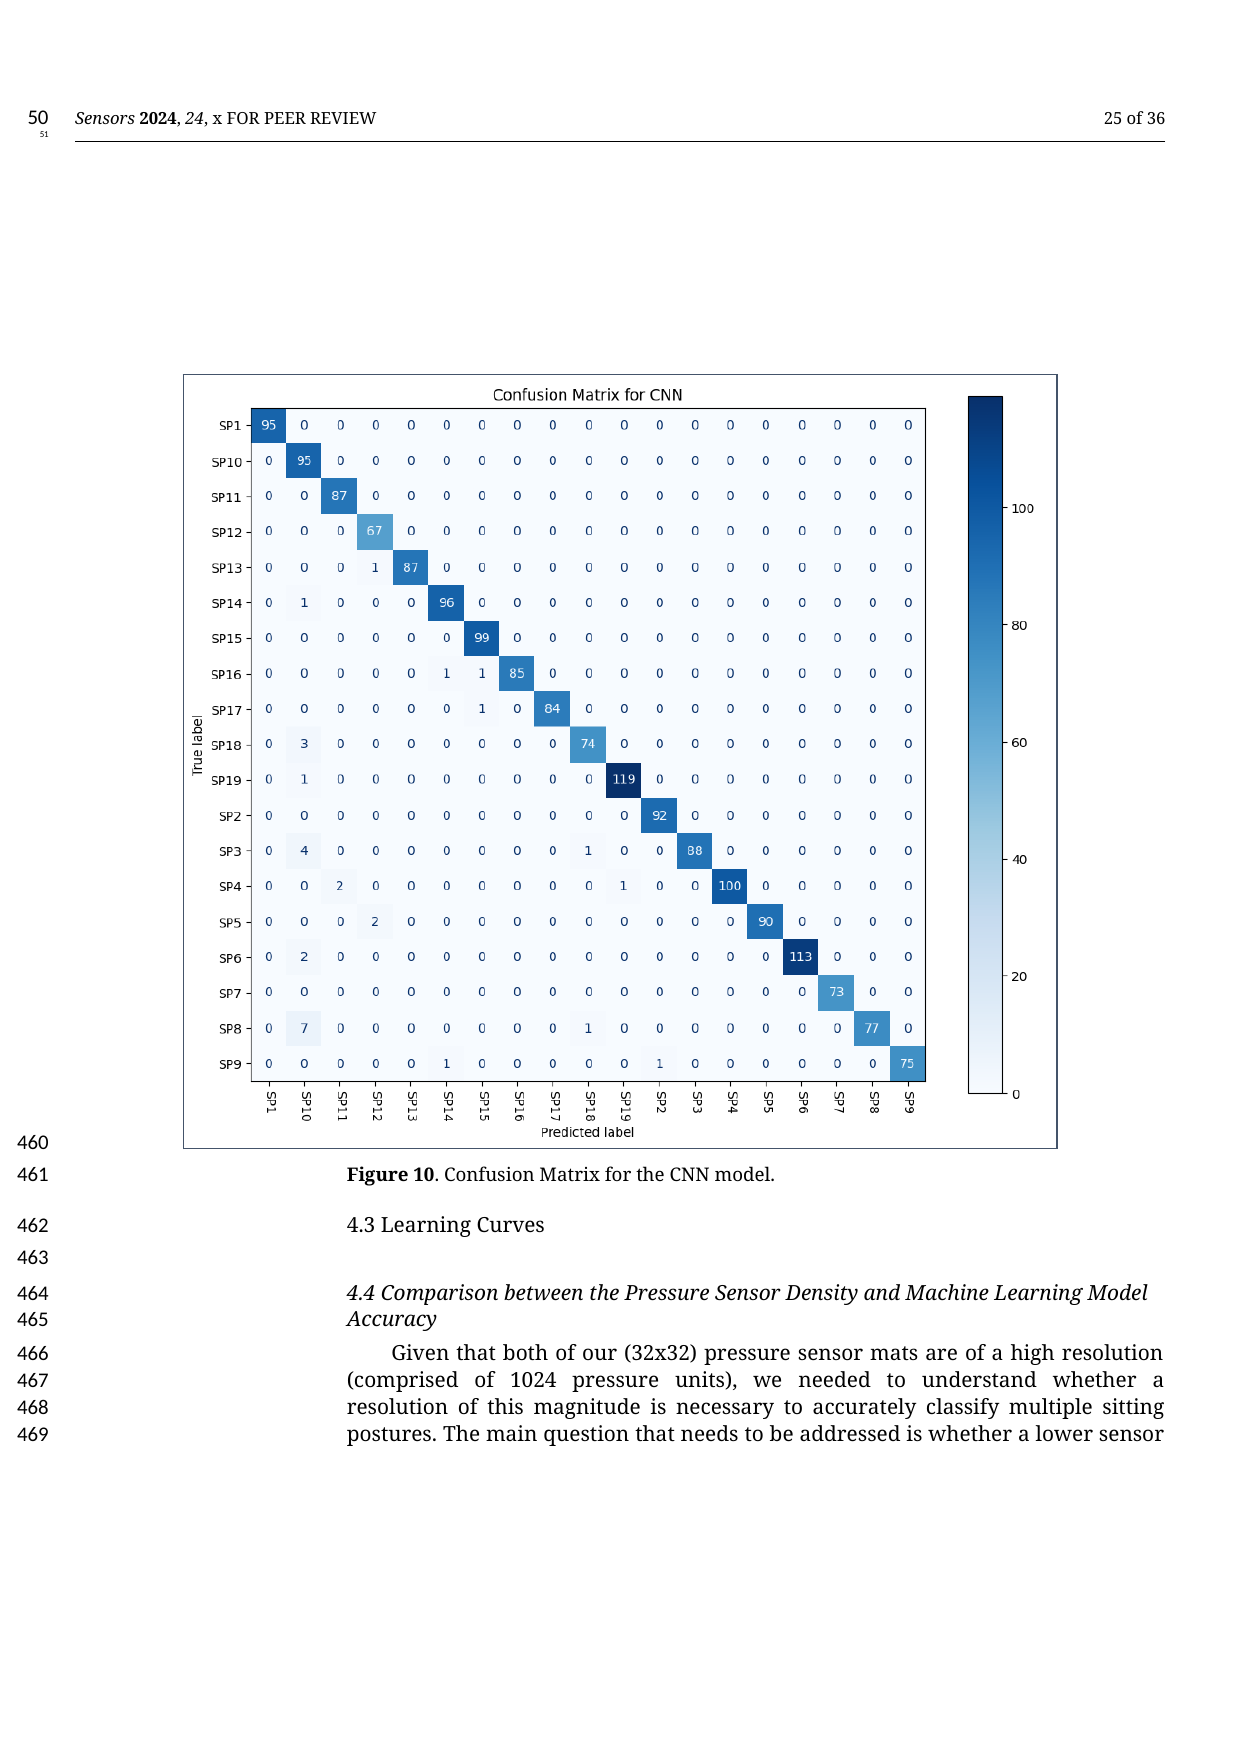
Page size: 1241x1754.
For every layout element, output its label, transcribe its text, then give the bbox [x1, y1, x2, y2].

subtitle 4.4 Comparison between the Pressure Sensor Density and Machine Learning Model Accuracy [347, 1279, 1165, 1333]
subtitle 4.3 Learning Curves [347, 1211, 1165, 1238]
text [347, 1339, 1165, 1447]
picture [184, 375, 1056, 1148]
text Figure 10. Confusion Matrix for the CNN model. [347, 1162, 1165, 1186]
